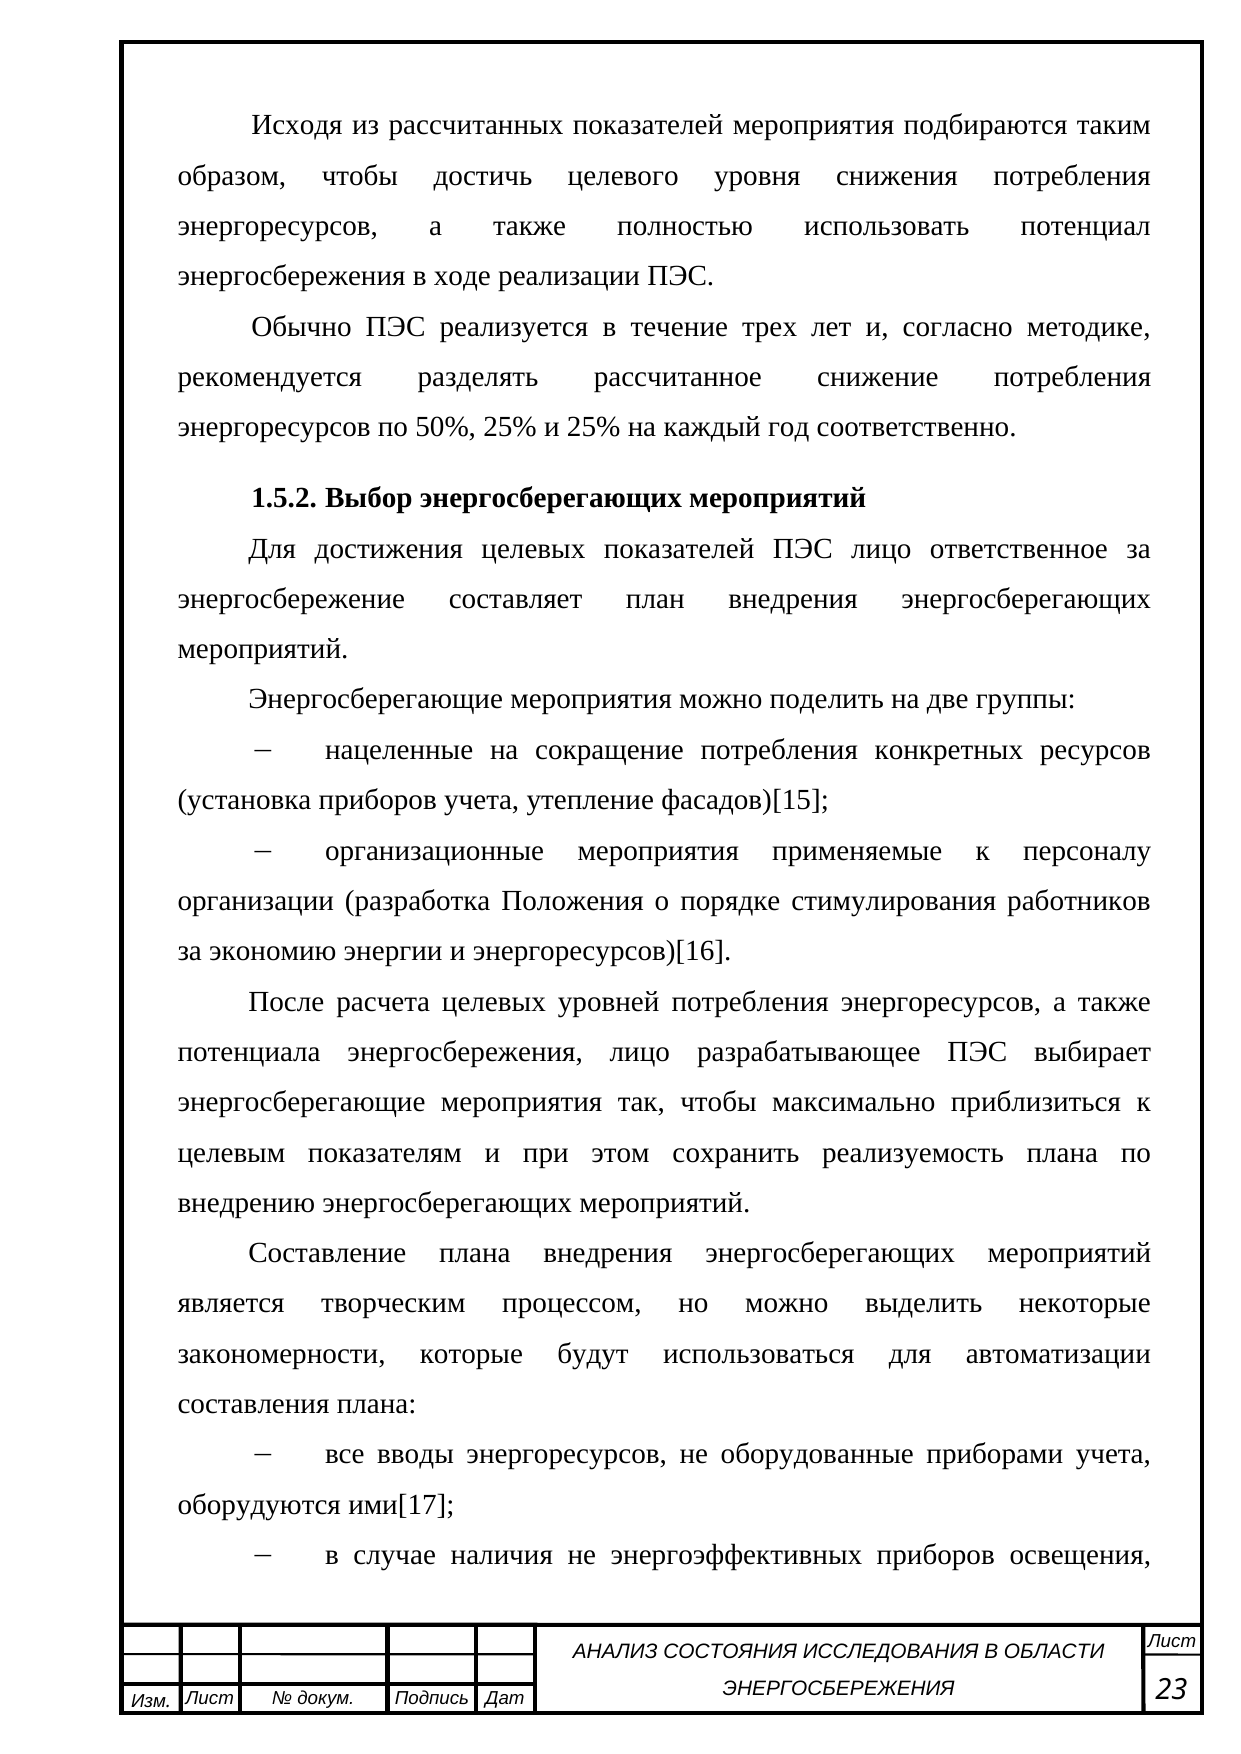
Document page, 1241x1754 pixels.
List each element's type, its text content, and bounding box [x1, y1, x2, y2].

text Энергосберегающие мероприятия можно поделить на две группы: [177, 682, 1152, 715]
list нацеленные на сокращение потребления конкретных ресурсов (установка приборов учета, утепление фасадов)[15]; [177, 732, 1152, 816]
text После расчета целевых уровней потребления энергоресурсов, а также потенциала энергосбережения, лицо разрабатывающее ПЭС выбирает энергосберегающие мероприятия так, чтобы максимально приблизиться к целевым показателям и при этом сохранить реализуемость плана по внедрению энергосберегающих мероприятий. [177, 984, 1152, 1218]
subtitle Выбор энергосберегающих мероприятий [177, 480, 1152, 514]
text Обычно ПЭС реализуется в течение трех лет и, согласно методике, рекомендуется разделять рассчитанное снижение потребления энергоресурсов по 50%, 25% и 25% на каждый год соответственно. [177, 309, 1152, 443]
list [177, 1537, 1152, 1571]
text Составление плана внедрения энергосберегающих мероприятий является творческим процессом, но можно выделить некоторые закономерности, которые будут использоваться для автоматизации составления плана: [177, 1235, 1152, 1420]
list организационные мероприятия применяемые к персоналу организации (разработка Положения о порядке стимулирования работников за экономию энергии и энергоресурсов)[16]. [177, 833, 1152, 967]
text Для достижения целевых показателей ПЭС лицо ответственное за энергосбережение составляет план внедрения энергосберегающих мероприятий. [177, 531, 1152, 665]
text Исходя из рассчитанных показателей мероприятия подбираются таким образом, чтобы достичь целевого уровня снижения потребления энергоресурсов, а также полностью использовать потенциал энергосбережения в ходе реализации ПЭС. [177, 107, 1152, 292]
list все вводы энергоресурсов, не оборудованные приборами учета, оборудуются ими[17]; [177, 1437, 1152, 1521]
